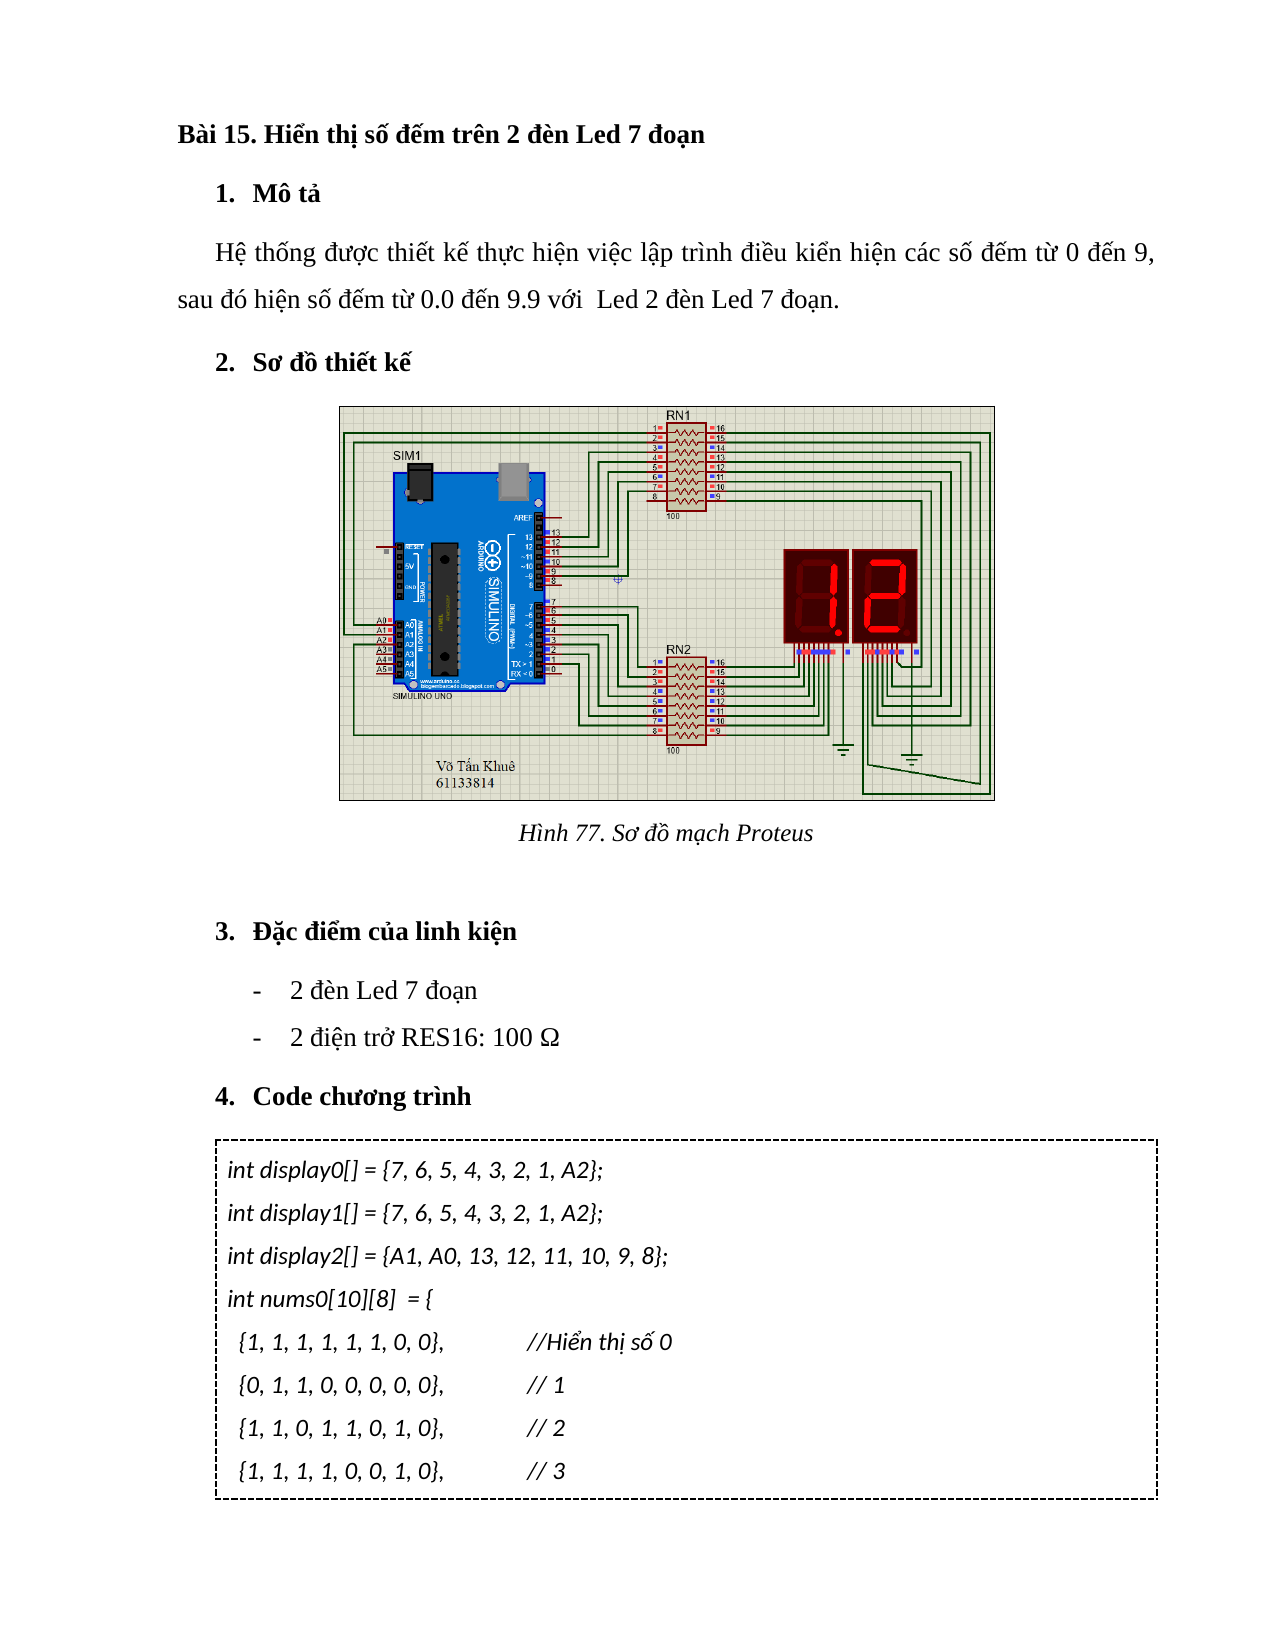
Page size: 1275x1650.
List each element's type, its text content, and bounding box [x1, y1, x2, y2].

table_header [216, 1139, 1157, 1498]
text Hình 77. Sơ đồ mạch Proteus [177, 818, 1157, 846]
subtitle Bài 15. Hiển thị số đếm trên 2 đèn Led 7 đoạn [177, 118, 1157, 149]
subtitle Mô tả [215, 177, 1157, 208]
text 2 đèn Led 7 đoạn [252, 974, 1157, 1005]
text 2 điện trở RES16: 100 Ω [252, 1021, 1157, 1052]
text Hệ thống được thiết kế thực hiện việc lập trình điều kiển hiện các số đếm từ 0 đến 9, sau đó hiện số đếm từ 0.0 đến 9.9 với Led 2 đèn Led 7 đoạn. [177, 236, 1157, 314]
subtitle Code chương trình [215, 1080, 1157, 1111]
subtitle Sơ đồ thiết kế [215, 346, 1157, 378]
picture [340, 407, 994, 800]
subtitle Đặc điểm của linh kiện [215, 915, 1157, 946]
